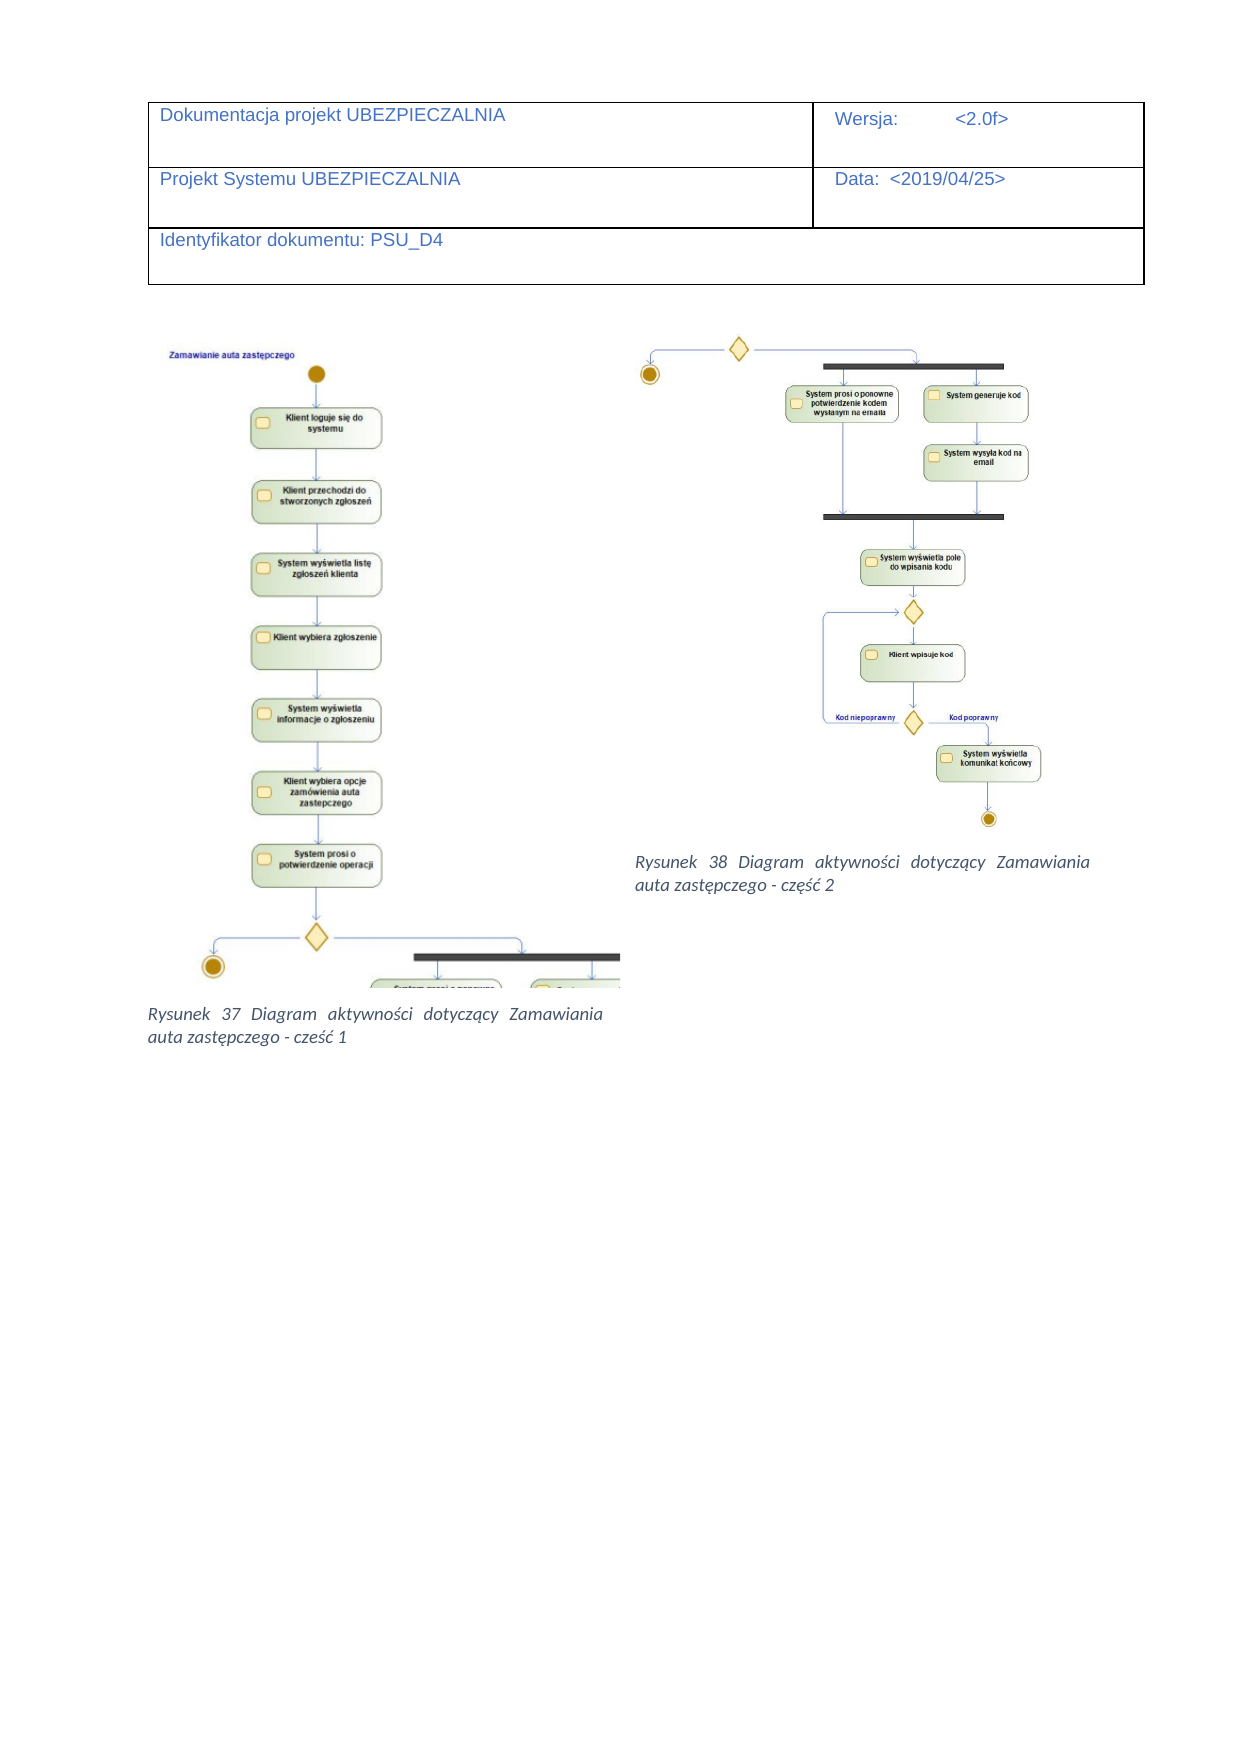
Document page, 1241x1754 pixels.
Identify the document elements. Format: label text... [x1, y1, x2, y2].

picture [147, 334, 621, 988]
picture [634, 334, 1068, 836]
text Rysunek 37 Diagram aktywności dotyczący Zamawiania auta zastępczego - cześć 1 [148, 1002, 605, 1048]
text Rysunek 38 Diagram aktywności dotyczący Zamawiania auta zastępczego - część 2 [635, 850, 1093, 896]
